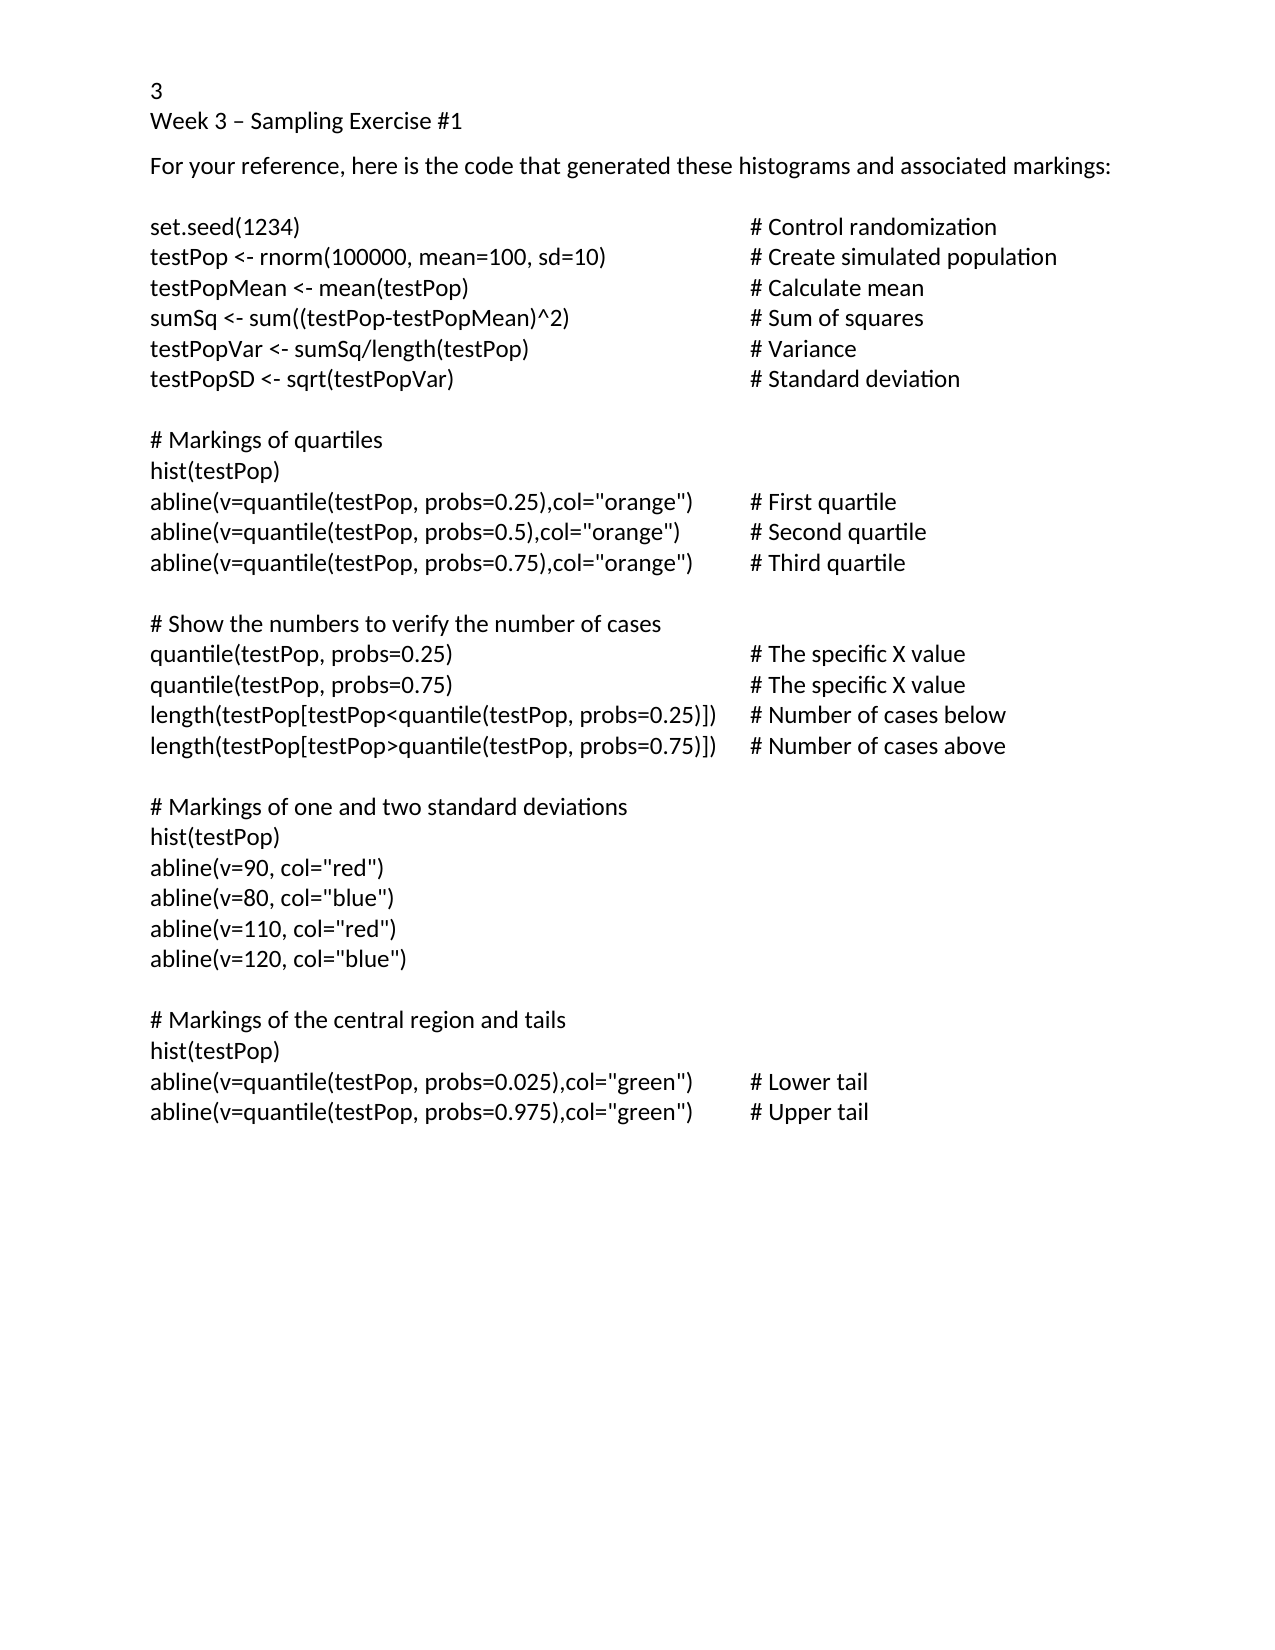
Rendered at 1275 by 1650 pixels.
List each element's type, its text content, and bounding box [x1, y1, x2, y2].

text abline(v=120, col="blue") [150, 943, 1125, 974]
text abline(v=quantile(testPop, probs=0.5),col="orange") # Second quartile [150, 516, 1125, 547]
text # Markings of quartiles [150, 425, 1125, 455]
text abline(v=quantile(testPop, probs=0.75),col="orange") # Third quartile [150, 547, 1125, 577]
text abline(v=90, col="red") [150, 852, 1125, 882]
text abline(v=quantile(testPop, probs=0.025),col="green") # Lower tail [150, 1066, 1125, 1096]
text # Markings of the central region and tails [150, 1004, 1125, 1035]
text For your reference, here is the code that generated these histograms and associated markings: [150, 150, 1125, 181]
text quantile(testPop, probs=0.25) # The specific X value [150, 638, 1125, 669]
text # Show the numbers to verify the number of cases [150, 608, 1125, 638]
text abline(v=quantile(testPop, probs=0.25),col="orange") # First quartile [150, 486, 1125, 516]
text testPopMean <- mean(testPop) # Calculate mean [150, 272, 1125, 303]
text hist(testPop) [150, 455, 1125, 486]
text testPop <- rnorm(100000, mean=100, sd=10) # Create simulated population [150, 242, 1125, 272]
text testPopSD <- sqrt(testPopVar) # Standard deviation [150, 364, 1125, 394]
text set.seed(1234) # Control randomization [150, 211, 1125, 242]
text hist(testPop) [150, 821, 1125, 852]
text abline(v=80, col="blue") [150, 882, 1125, 913]
text hist(testPop) [150, 1035, 1125, 1066]
text length(testPop[testPop<quantile(testPop, probs=0.25)]) # Number of cases below [150, 699, 1125, 730]
text abline(v=quantile(testPop, probs=0.975),col="green") # Upper tail [150, 1096, 1125, 1127]
text testPopVar <- sumSq/length(testPop) # Variance [150, 333, 1125, 364]
text abline(v=110, col="red") [150, 913, 1125, 943]
text sumSq <- sum((testPop-testPopMean)^2) # Sum of squares [150, 303, 1125, 333]
text quantile(testPop, probs=0.75) # The specific X value [150, 669, 1125, 699]
text length(testPop[testPop>quantile(testPop, probs=0.75)]) # Number of cases above [150, 730, 1125, 760]
text # Markings of one and two standard deviations [150, 791, 1125, 821]
